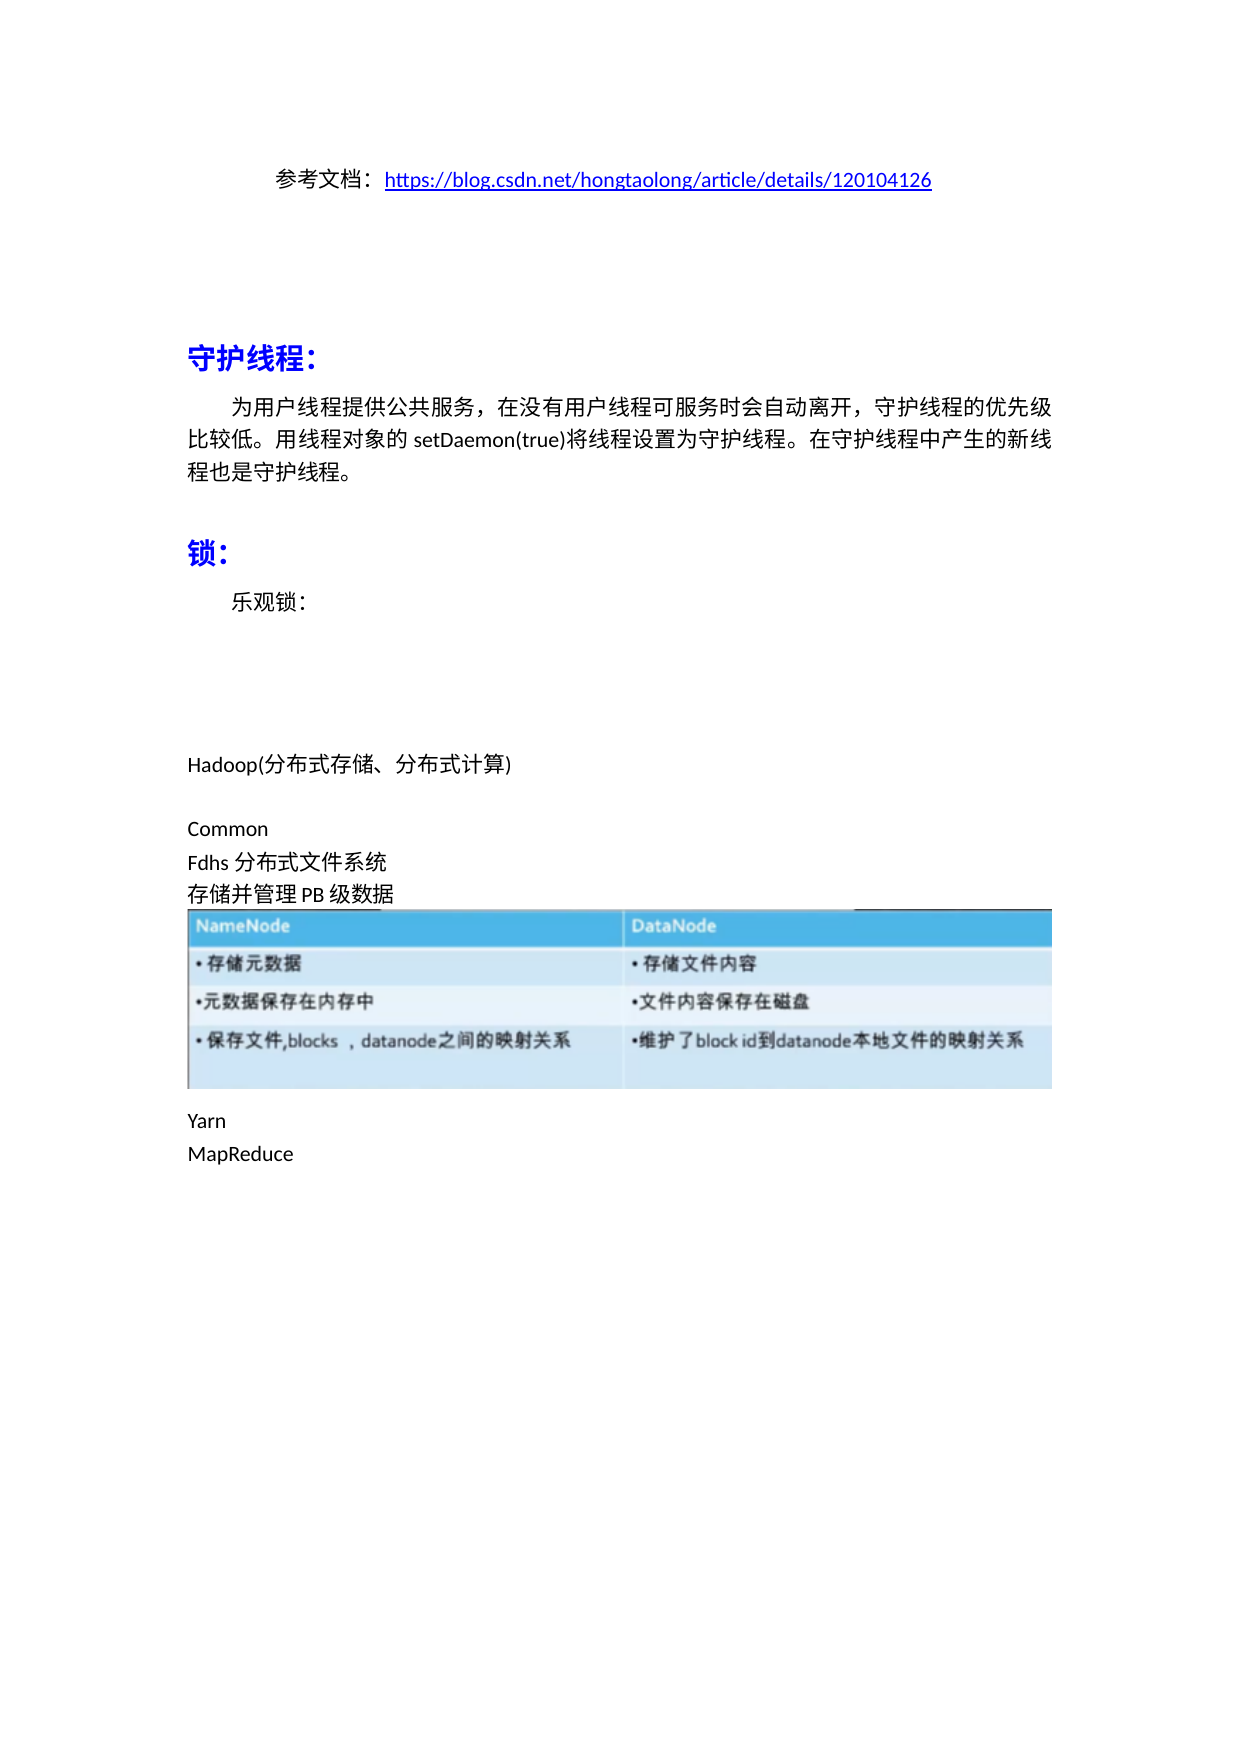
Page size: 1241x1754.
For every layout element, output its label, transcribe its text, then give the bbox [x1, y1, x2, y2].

text MapReduce [187, 1137, 1053, 1169]
text Hadoop(分布式存储、分布式计算) [187, 747, 1053, 779]
text 乐观锁： [187, 584, 1053, 617]
picture [187, 909, 1052, 1089]
text 为用户线程提供公共服务，在没有用户线程可服务时会自动离开，守护线程的优先级比较低。用线程对象的setDaemon(true)将线程设置为守护线程。在守护线程中产生的新线程也是守护线程。 [187, 389, 1053, 487]
list 参考文档：https://blog.csdn.net/hongtaolong/article/details/120104126 [231, 162, 1053, 194]
text 守护线程： [187, 324, 1053, 389]
text Common [187, 812, 1053, 844]
text 锁： [187, 519, 1053, 584]
text Fdhs 分布式文件系统 [187, 844, 1053, 877]
text 存储并管理PB级数据 [187, 877, 1053, 909]
text Yarn [187, 1104, 1053, 1137]
